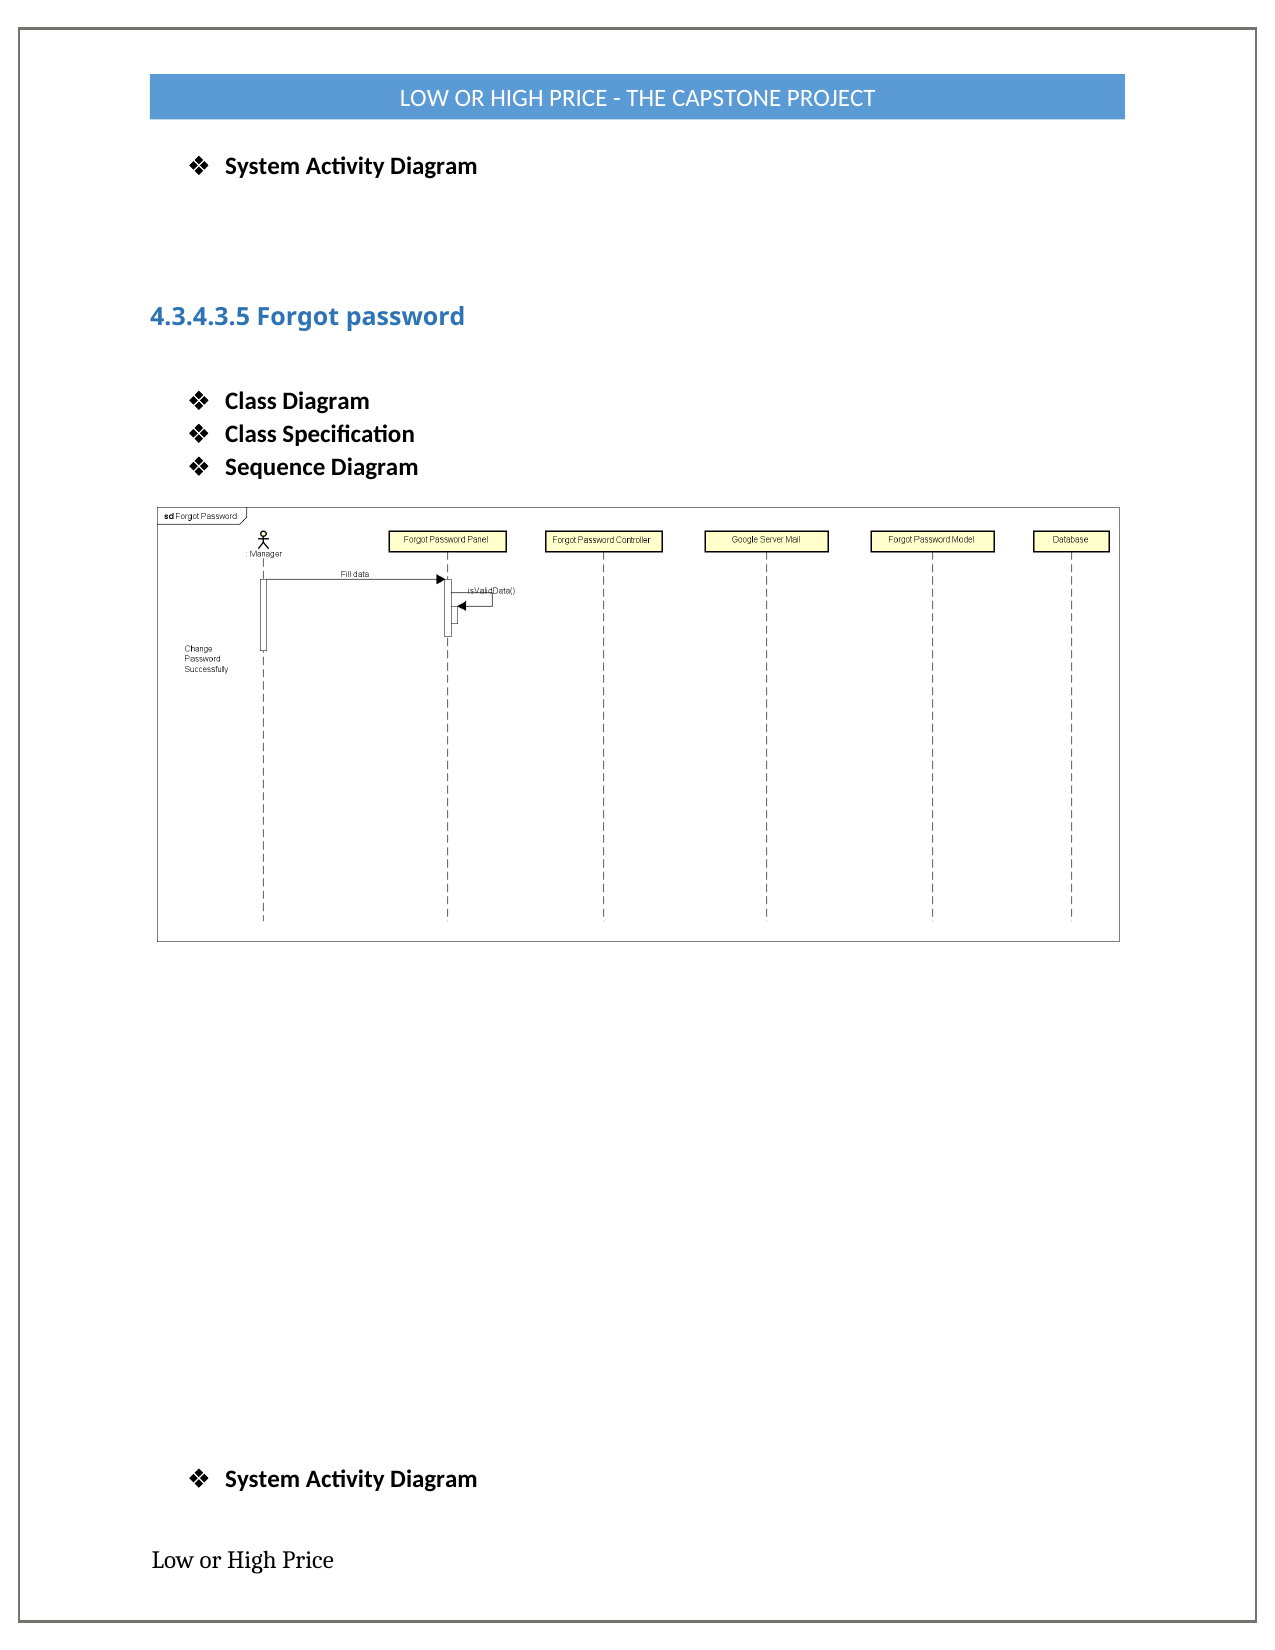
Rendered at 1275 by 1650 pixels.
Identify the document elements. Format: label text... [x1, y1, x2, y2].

subtitle 4.3.4.3.5 Forgot password [150, 299, 1125, 333]
list Sequence Diagram [187, 451, 1125, 481]
list Class Diagram [187, 385, 1125, 416]
picture [150, 500, 1125, 948]
list Class Specification [187, 418, 1125, 448]
list System Activity Diagram [187, 1463, 1125, 1493]
list System Activity Diagram [187, 150, 1125, 181]
